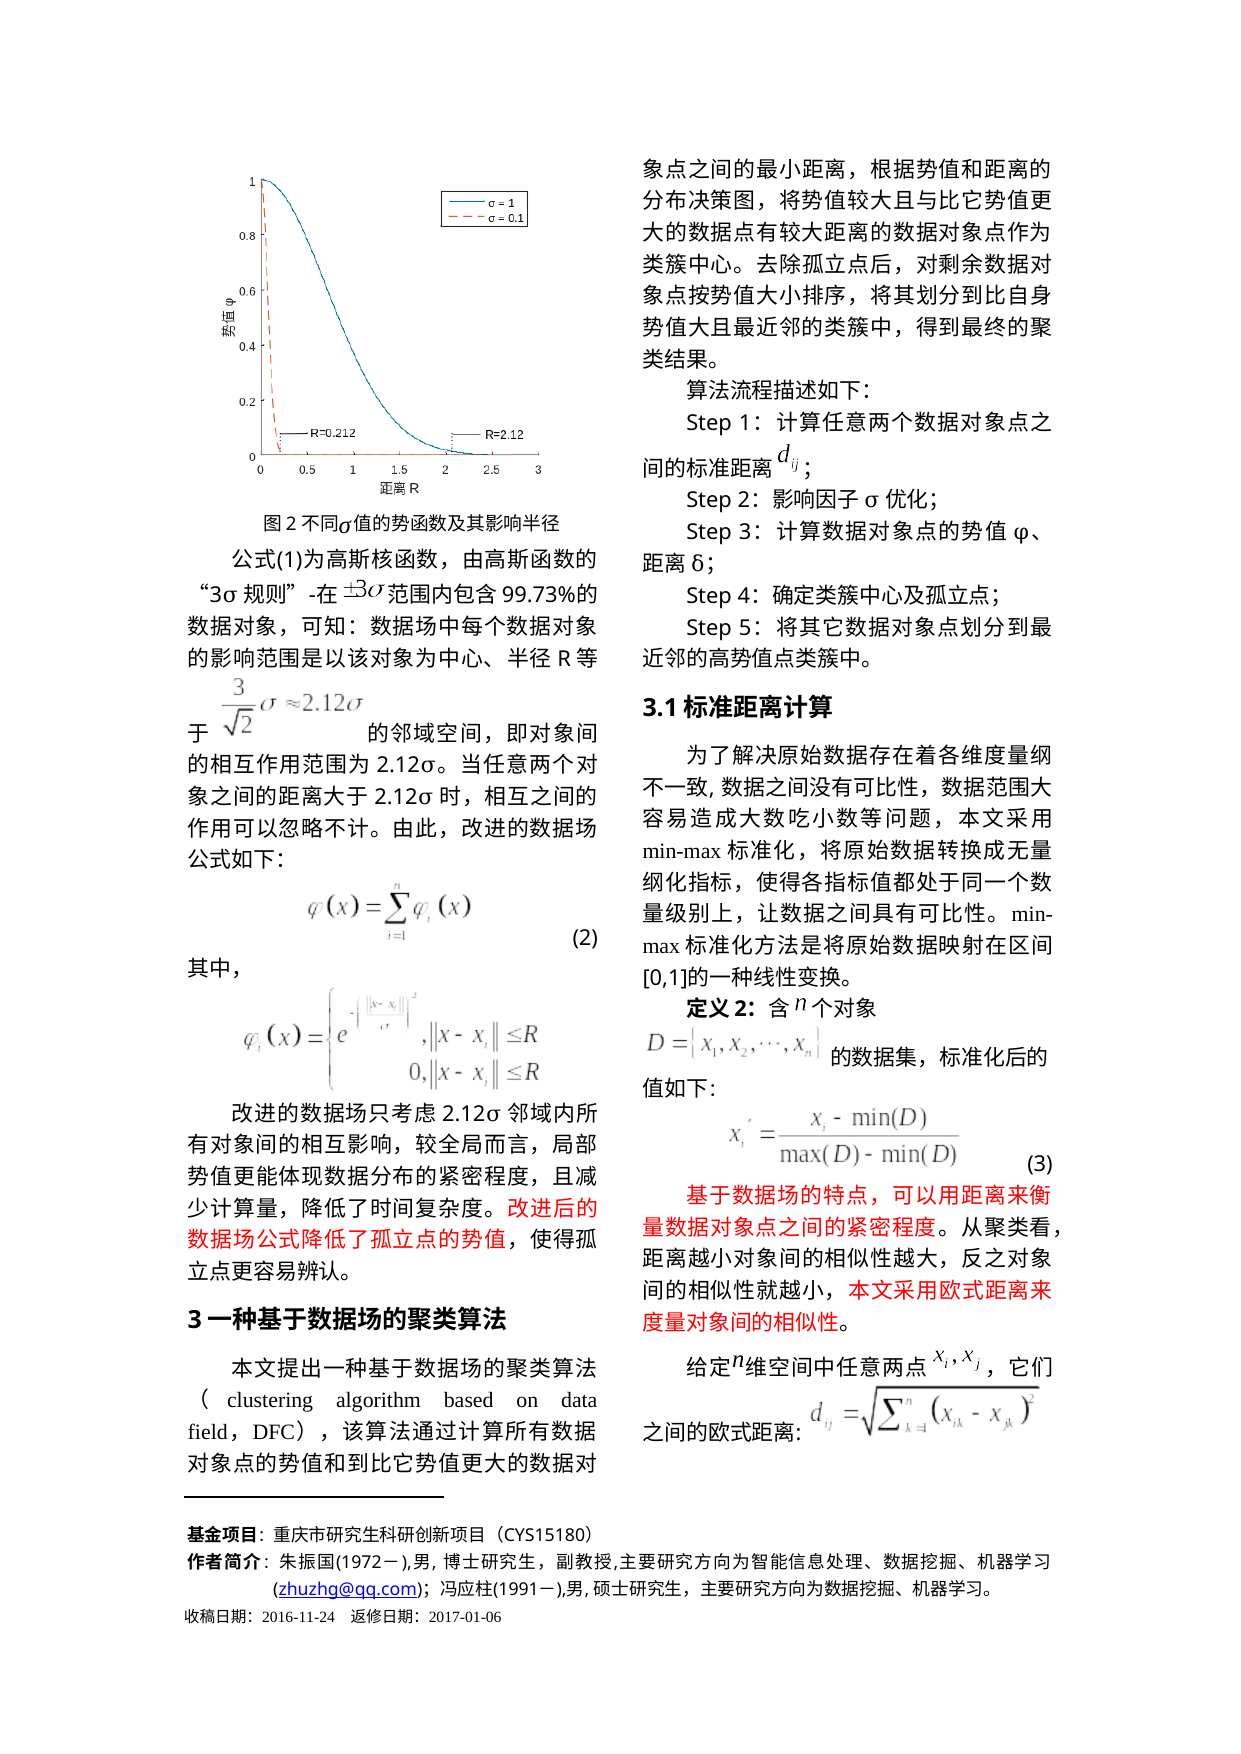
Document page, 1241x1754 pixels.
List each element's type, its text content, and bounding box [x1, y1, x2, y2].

text 算法流程描述如下： [642, 373, 1053, 405]
text 图2 不同值的势函数及其影响半径 [187, 509, 598, 542]
text 定义2：含个对象的数据集，标准化后的值如下： [642, 991, 1053, 1103]
text 3.1标准距离计算 [642, 673, 1053, 738]
text 3一种基于数据场的聚类算法 [187, 1286, 598, 1351]
text Step 3：计算数据对象点的势值φ、距离δ； [642, 514, 1053, 578]
text 公式(1)为高斯核函数，由高斯函数的“3σ规则”-在范围内包含99.73%的数据对象，可知：数据场中每个数据对象的影响范围是以该对象为中心、半径R等于 的邻域空间，即对象间的相互作用范围为2.12σ。当任意两个对象之间的距离大于2.12σ时，相互之间的作用可以忽略不计。由此，改进的数据场公式如下： [187, 542, 598, 874]
text 改进的数据场只考虑2.12σ邻域内所有对象间的相互影响，较全局而言，局部势值更能体现数据分布的紧密程度，且减少计算量，降低了时间复杂度。改进后的数据场公式降低了孤立点的势值，使得孤立点更容易辨认。 [187, 1096, 598, 1286]
text 本文提出一种基于数据场的聚类算法（clustering algorithm based on data field，DFC），该算法通过计算所有数据对象点的势值和到比它势值更大的数据对象点之间的最小距离，根据势值和距离的分布决策图，将势值较大且与比它势值更大的数据点有较大距离的数据对象点作为类簇中心。去除孤立点后，对剩余数据对象点按势值大小排序，将其划分到比自身势值大且最近邻的类簇中，得到最终的聚类结果。 [187, 1351, 598, 1477]
text 其中， [187, 951, 598, 983]
text Step 5：将其它数据对象点划分到最近邻的高势值点类簇中。 [642, 609, 1053, 673]
text 给定维空间中任意两点，它们之间的欧式距离: [642, 1336, 1053, 1447]
text 本文提出一种基于数据场的聚类算法（clustering algorithm based on data field，DFC），该算法通过计算所有数据对象点的势值和到比它势值更大的数据对象点之间的最小距离，根据势值和距离的分布决策图，将势值较大且与比它势值更大的数据点有较大距离的数据对象点作为类簇中心。去除孤立点后，对剩余数据对象点按势值大小排序，将其划分到比自身势值大且最近邻的类簇中，得到最终的聚类结果。 [642, 152, 1053, 373]
text Step 1：计算任意两个数据对象点之间的标准距离； [642, 405, 1053, 482]
text (3) [642, 1103, 1053, 1178]
text Step 4：确定类簇中心及孤立点； [642, 578, 1053, 609]
text (2) [187, 874, 598, 951]
text 为了解决原始数据存在着各维度量纲不一致, 数据之间没有可比性，数据范围大容易造成大数吃小数等问题，本文采用min-max标准化，将原始数据转换成无量纲化指标，使得各指标值都处于同一个数量级别上，让数据之间具有可比性。min-max标准化方法是将原始数据映射在区间[0,1]的一种线性变换。 [642, 738, 1053, 991]
text Step 2：影响因子σ优化； [642, 482, 1053, 514]
text 基于数据场的特点，可以用距离来衡量数据对象点之间的紧密程度。从聚类看，距离越小对象间的相似性越大，反之对象间的相似性就越小，本文采用欧式距离来度量对象间的相似性。 [642, 1178, 1053, 1336]
